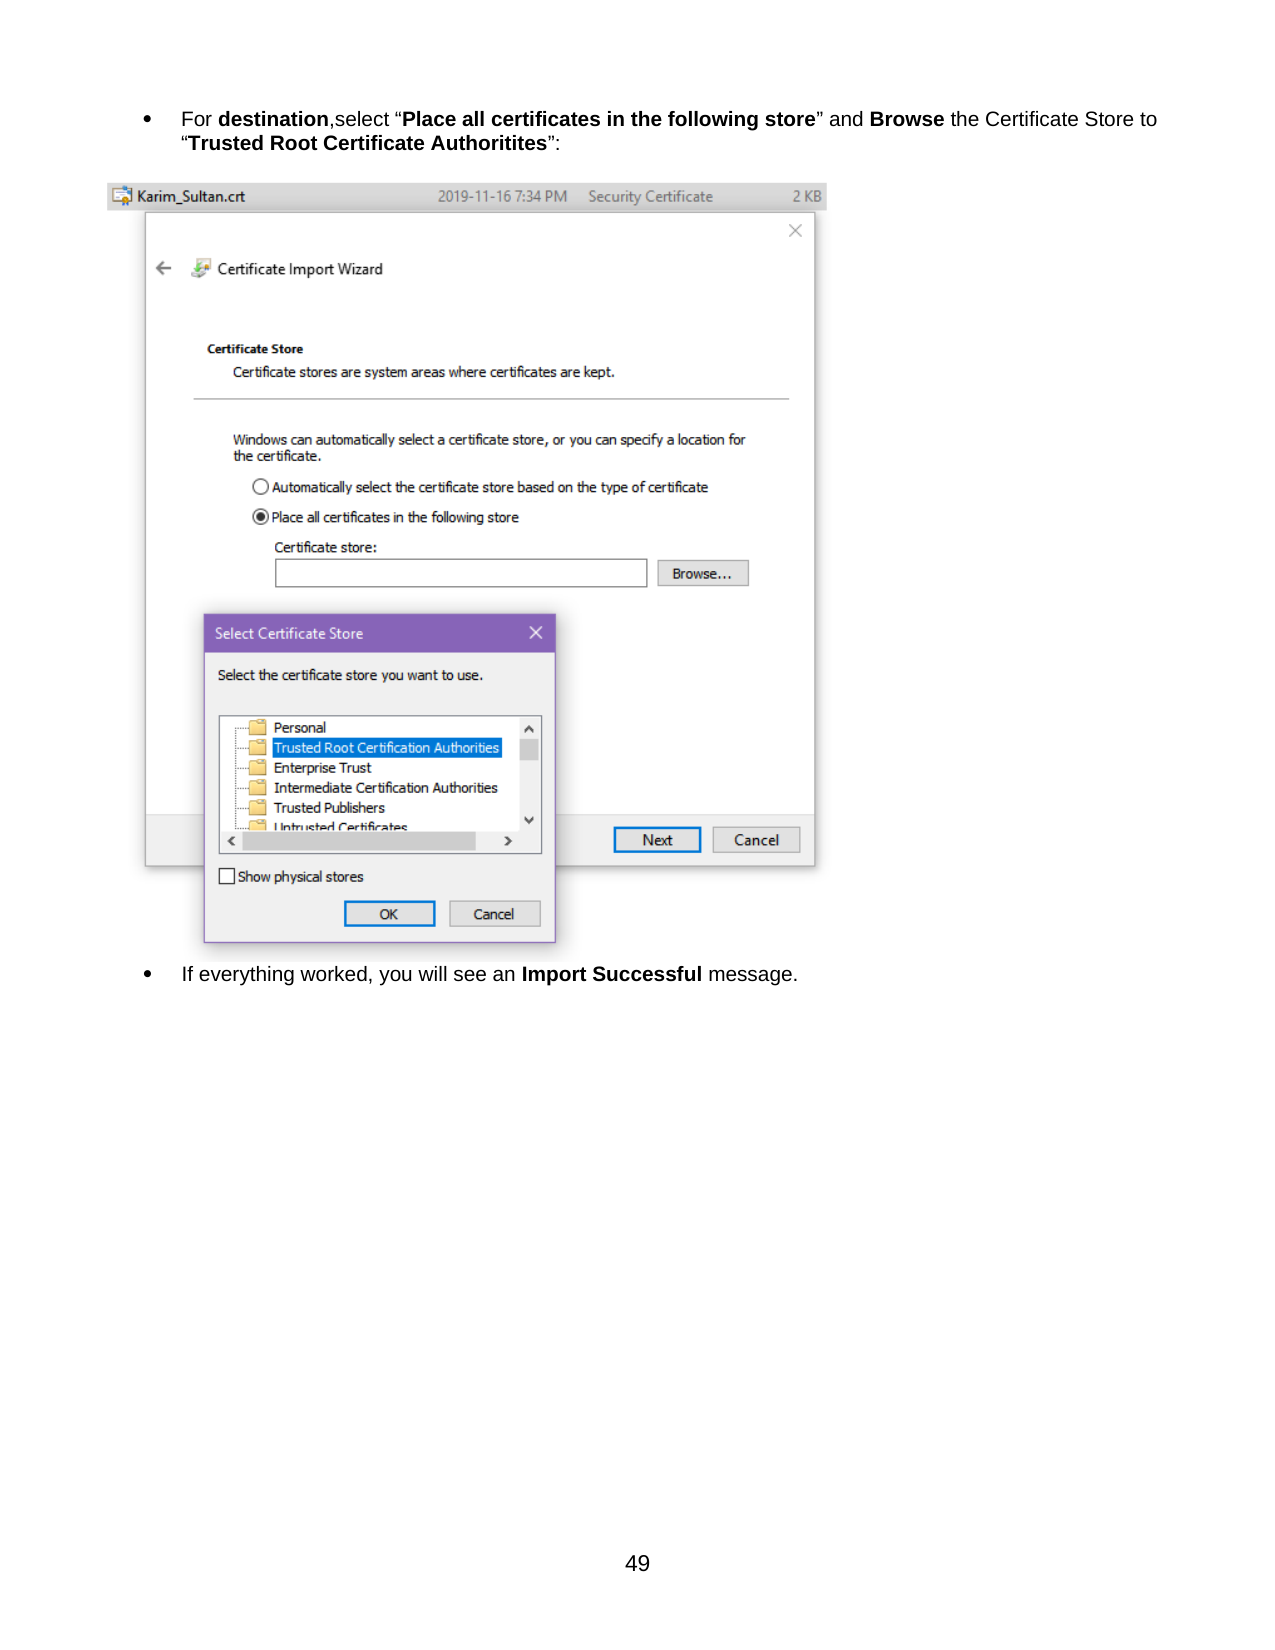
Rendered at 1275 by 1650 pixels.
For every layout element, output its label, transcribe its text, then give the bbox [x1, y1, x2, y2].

list For destination,select “Place all certificates in the following store” and Browse the Certificate Store to “Trusted Root Certificate Authoritites”: [143, 106, 1169, 154]
list If everything worked, you will see an Import Successful message. [144, 962, 1169, 986]
picture [106, 178, 862, 962]
